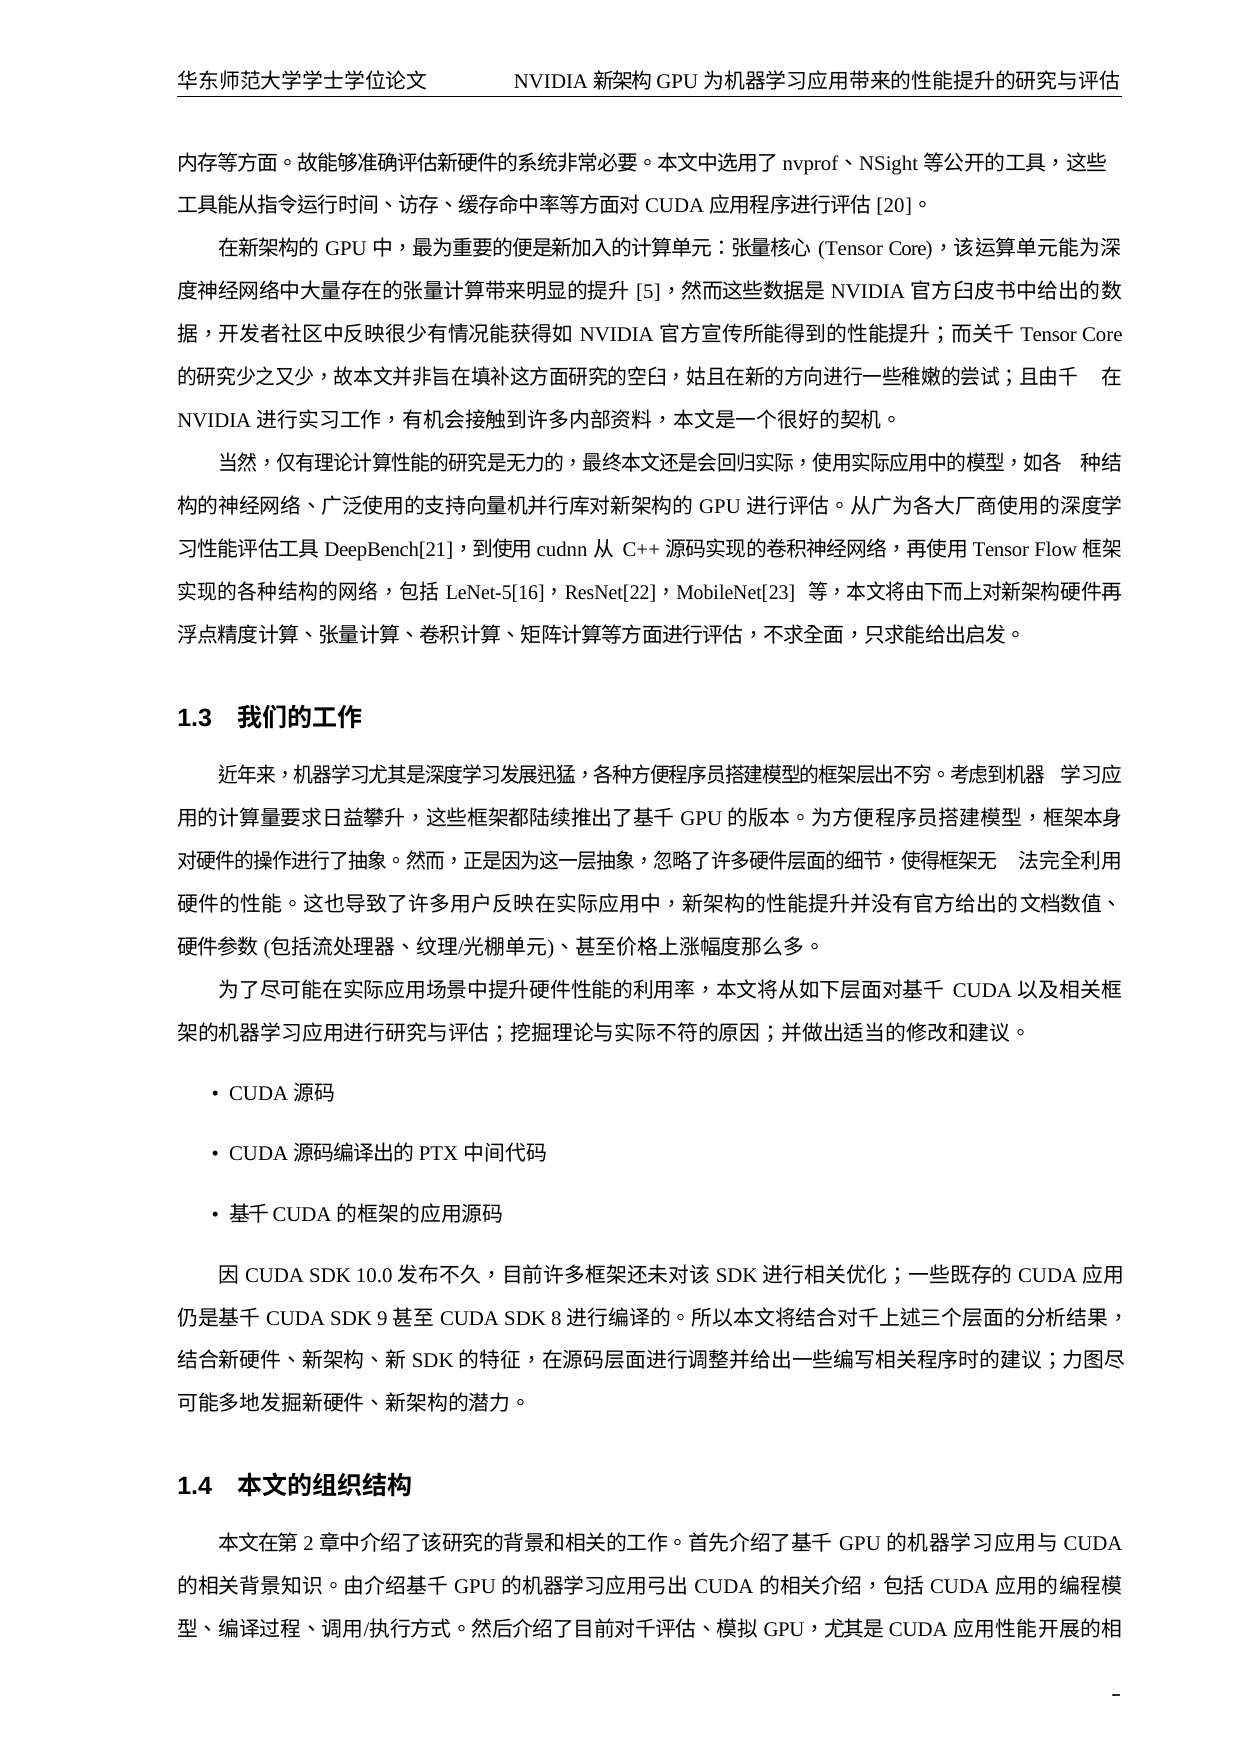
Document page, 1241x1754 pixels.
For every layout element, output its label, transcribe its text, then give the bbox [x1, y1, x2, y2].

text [177, 1528, 1122, 1643]
subtitle 本文的组织结构 [177, 1468, 1155, 1502]
text 在新架构的 GPU 中，最为重要的便是新加入的计算单元：张量核心 (Tensor Core)，该运算单元能为深度神经网络中大量存在的张量计算带来明显的提升 [5]，然而这些数据是 NVIDIA 官方臼皮书中给出的数据，开发者社区中反映很少有情况能获得如 NVIDIA 官方宣传所能得到的性能提升；而关千 Tensor Core 的研究少之又少，故本文并非旨在填补这方面研究的空臼，姑且在新的方向进行一些稚嫩的尝试；且由千 在 NVIDIA 进行实习工作，有机会接触到许多内部资料，本文是一个很好的契机。 [177, 233, 1122, 434]
text 当然，仅有理论计算性能的研究是无力的，最终本文还是会回归实际，使用实际应用中的模型，如各 种结构的神经网络、广泛使用的支持向量机并行库对新架构的 GPU 进行评估。从广为各大厂商使用的深度学习性能评估工具 DeepBench[21]，到使用 cudnn 从C++ 源码实现的卷积神经网络，再使用 Tensor Flow 框架实现的各种结构的网络，包括 LeNet-5[16]，ResNet[22]，MobileNet[23] 等，本文将由下而上对新架构硬件再浮点精度计算、张量计算、卷积计算、矩阵计算等方面进行评估，不求全面，只求能给出启发。 [177, 448, 1122, 648]
subtitle 我们的工作 [177, 700, 1155, 734]
list CUDA 源码编译出的 PTX 中间代码 [211, 1138, 1155, 1167]
text 内存等方面。故能够准确评估新硬件的系统非常必要。本文中选用了 nvprof、NSight 等公开的工具，这些工具能从指令运行时间、访存、缓存命中率等方面对 CUDA 应用程序进行评估 [20]。 [177, 148, 1122, 219]
list CUDA 源码 [211, 1078, 1155, 1106]
text 近年来，机器学习尤其是深度学习发展迅猛，各种方便程序员搭建模型的框架层出不穷。考虑到机器 学习应用的计算量要求日益攀升，这些框架都陆续推出了基千 GPU 的版本。为方便程序员搭建模型，框架本身对硬件的操作进行了抽象。然而，正是因为这一层抽象，忽略了许多硬件层面的细节，使得框架无 法完全利用硬件的性能。这也导致了许多用户反映在实际应用中，新架构的性能提升并没有官方给出的文档数值、硬件参数 (包括流处理器、纹理/光棚单元)、甚至价格上涨幅度那么多。 [177, 760, 1122, 960]
list 基千 CUDA 的框架的应用源码 [211, 1199, 1155, 1227]
text 因 CUDA SDK 10.0 发布不久，目前许多框架还未对该 SDK 进行相关优化；一些既存的 CUDA 应用仍是基千 CUDA SDK 9 甚至 CUDA SDK 8 进行编译的。所以本文将结合对千上述三个层面的分析结果， 结合新硬件、新架构、新 SDK 的特征，在源码层面进行调整并给出一些编写相关程序时的建议；力图尽可能多地发掘新硬件、新架构的潜力。 [177, 1260, 1139, 1417]
text 为了尽可能在实际应用场景中提升硬件性能的利用率，本文将从如下层面对基千 CUDA 以及相关框架的机器学习应用进行研究与评估；挖掘理论与实际不符的原因；并做出适当的修改和建议。 [177, 975, 1122, 1047]
